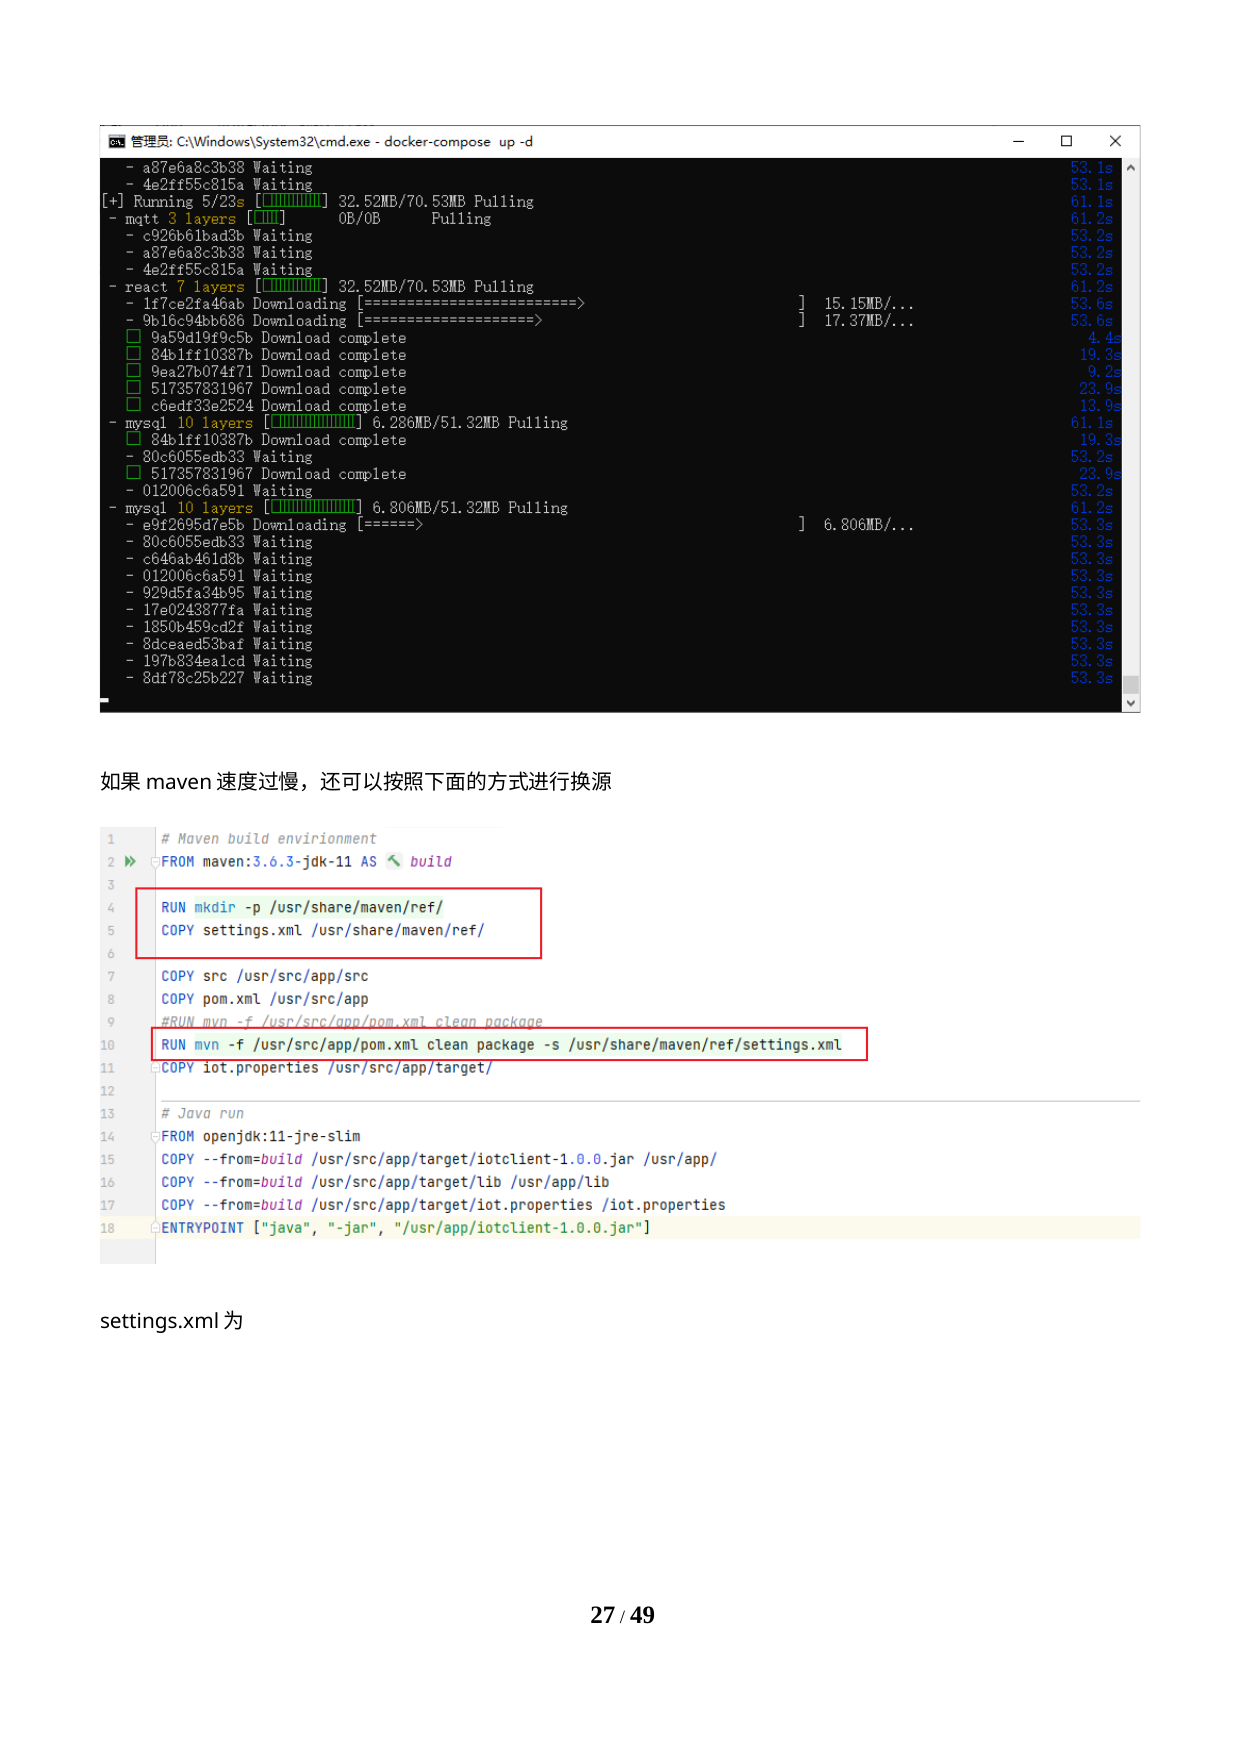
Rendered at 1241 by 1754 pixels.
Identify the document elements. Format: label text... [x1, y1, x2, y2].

text 如果maven速度过慢，还可以按照下面的方式进行换源 [100, 764, 1140, 797]
picture [99, 125, 1141, 713]
picture [99, 827, 1141, 1264]
text settings.xml为 [100, 1304, 1140, 1336]
